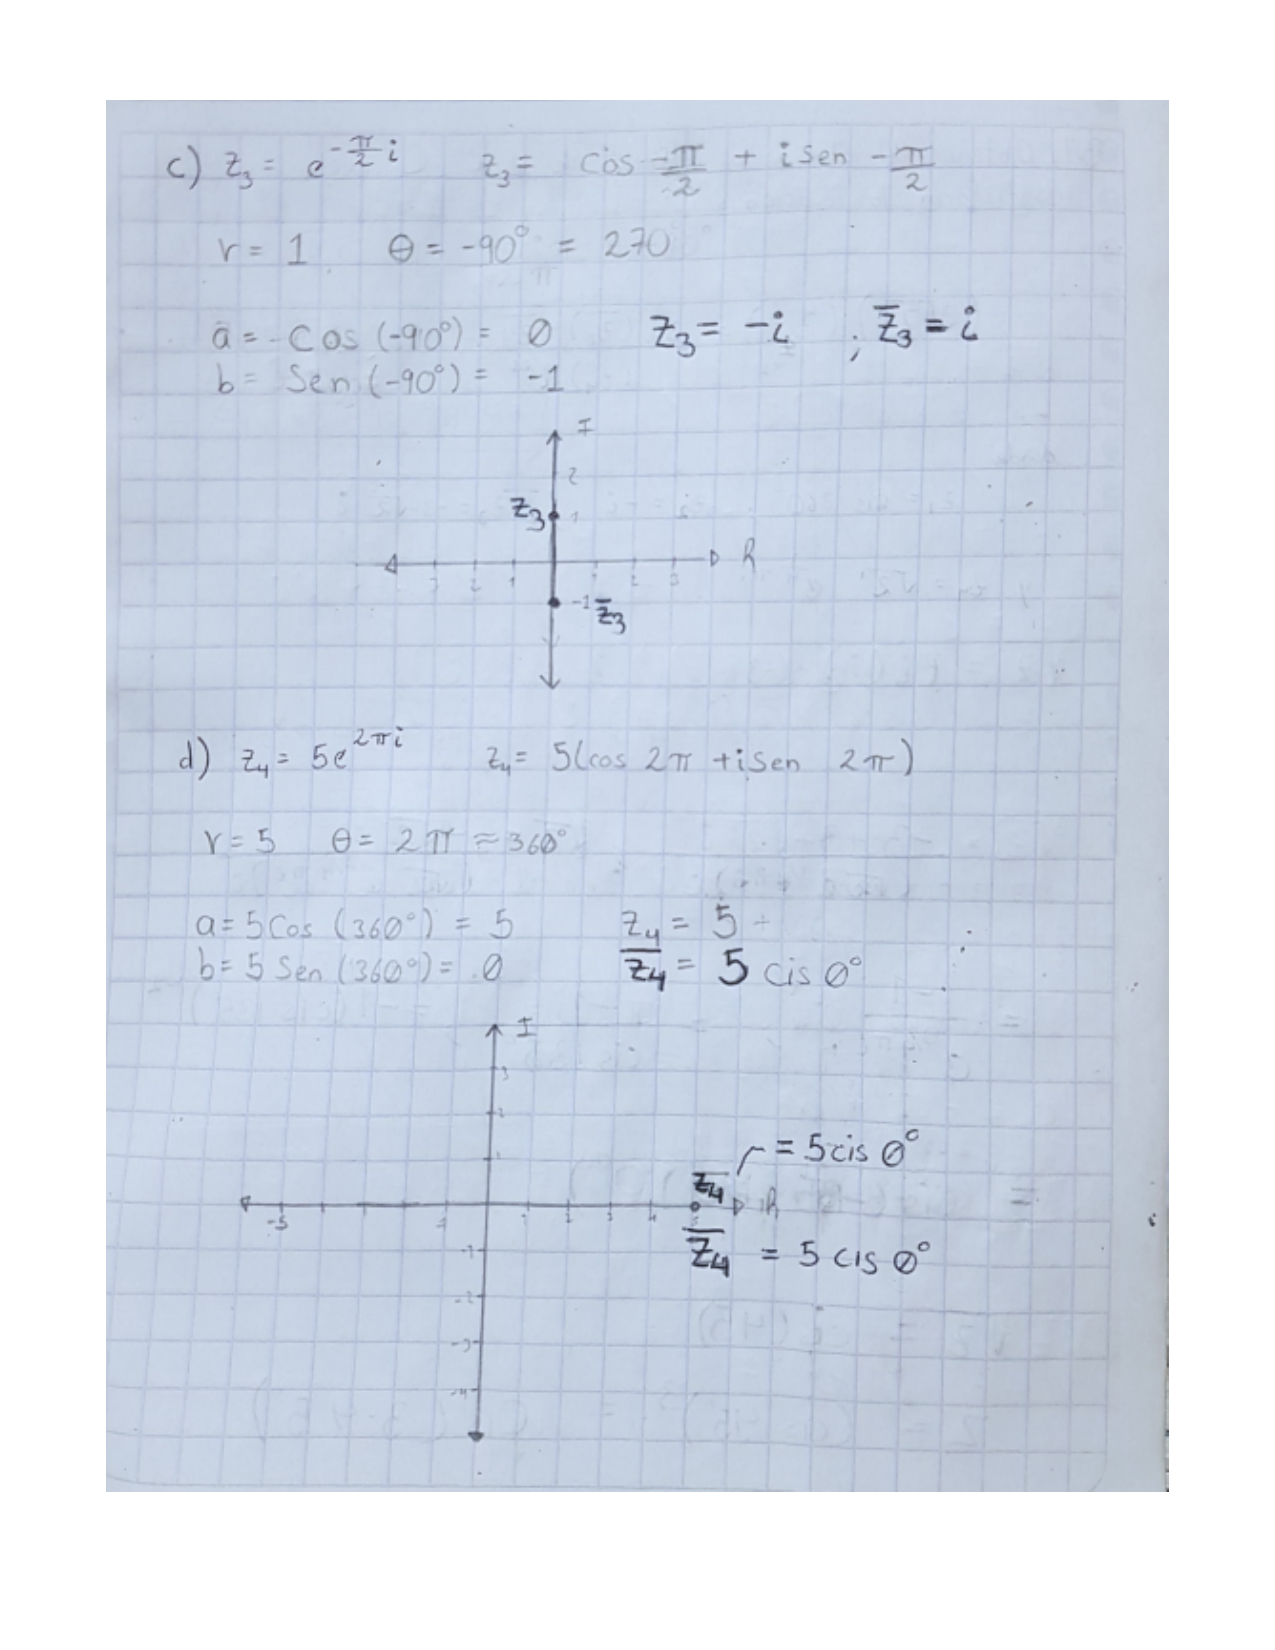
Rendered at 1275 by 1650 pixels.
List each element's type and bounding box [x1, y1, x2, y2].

picture [106, 100, 1169, 1492]
